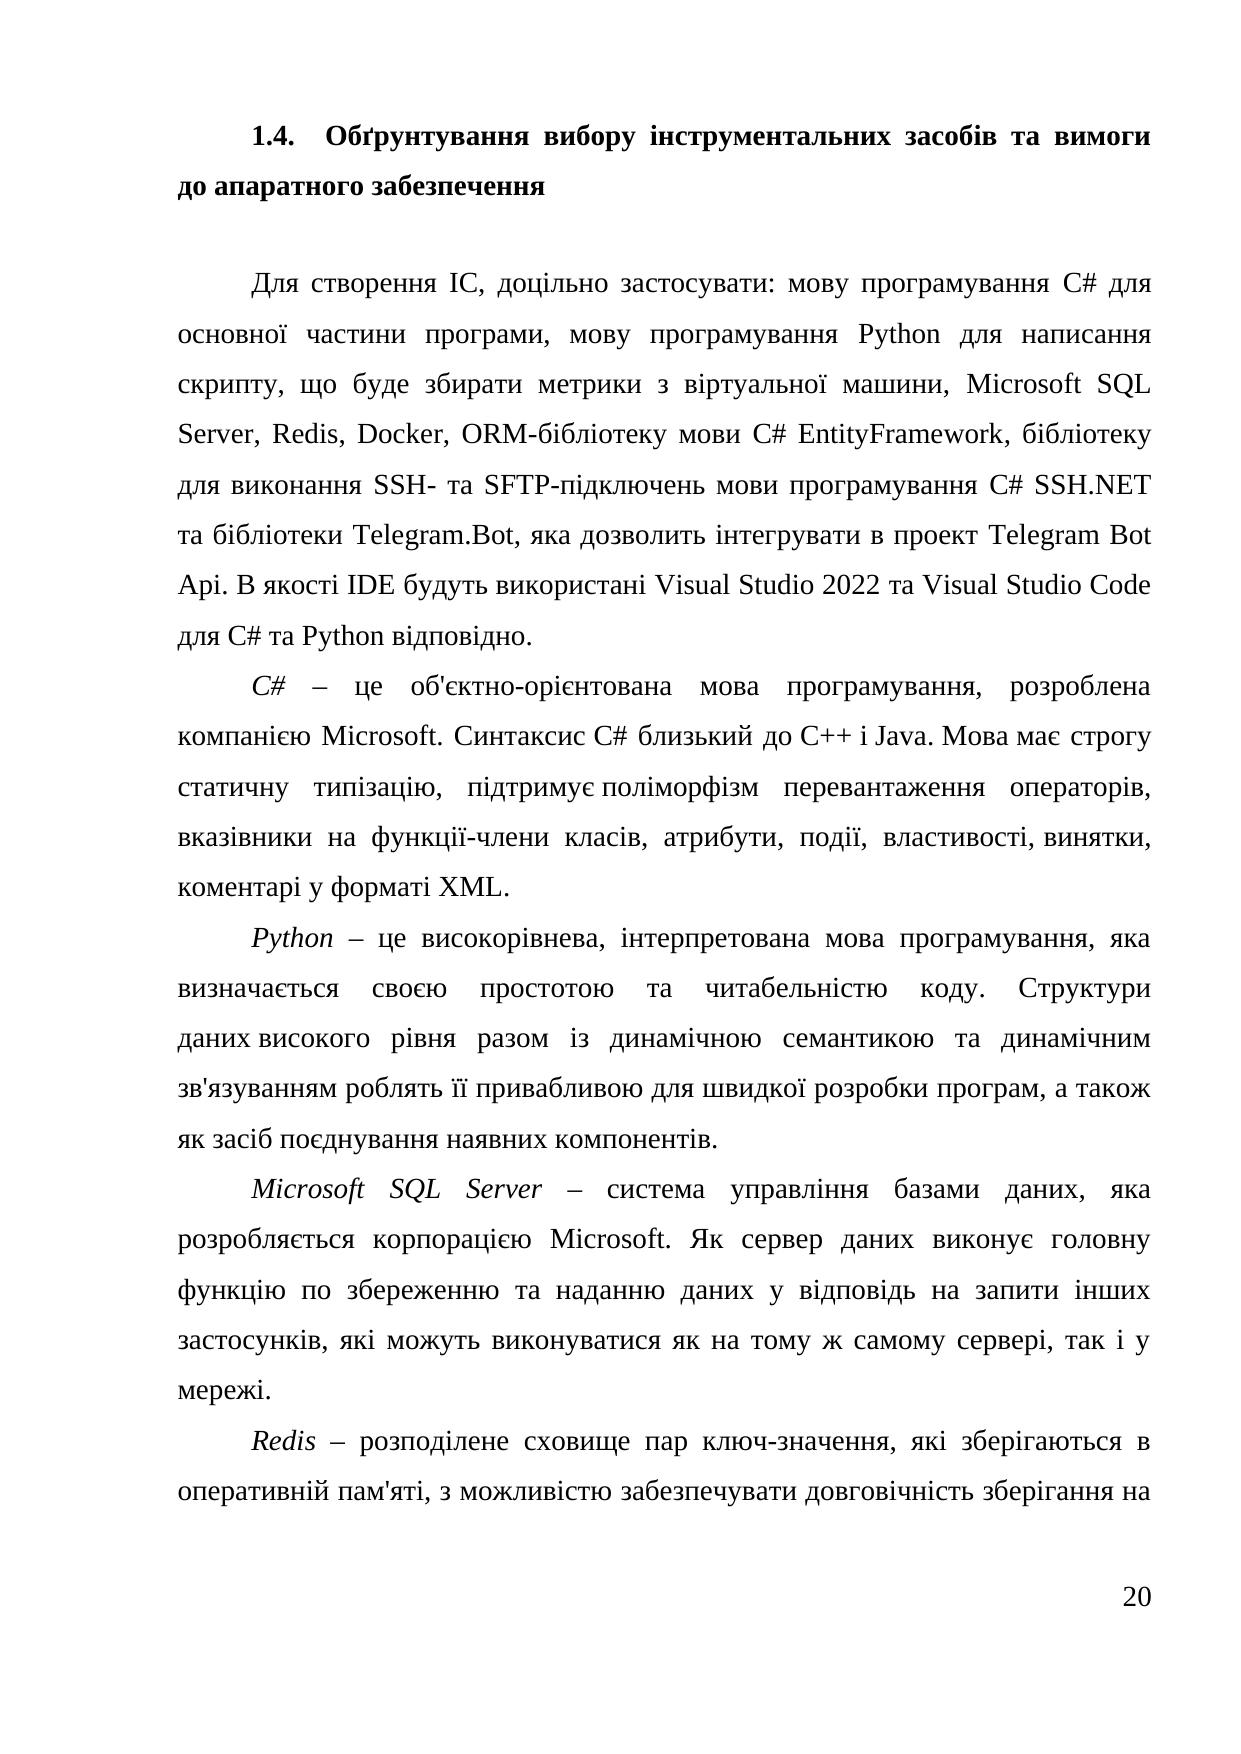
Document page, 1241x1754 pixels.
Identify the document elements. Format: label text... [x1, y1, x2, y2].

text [177, 1423, 1152, 1507]
subtitle Обґрунтування вибору інструментальних засобів та вимоги до апаратного забезпечення [177, 118, 1152, 202]
text Python – це високорівнева, інтерпретована мова програмування, яка визначається своєю простотою та читабельністю коду. Структури даних високого рівня разом із динамічною семантикою та динамічним зв'язуванням роблять її привабливою для швидкої розробки програм, а також як засіб поєднування наявних компонентів. [177, 920, 1152, 1154]
text Для створення ІС, доцільно застосувати: мову програмування C# для основної частини програми, мову програмування Python для написання скрипту, що буде збирати метрики з віртуальної машини, Microsoft SQL Server, Redis, Docker, ORM-бібліотеку мови C# EntityFramework, бібліотеку для виконання SSH- та SFTP-підключень мови програмування C# SSH.NET та бібліотеки Telegram.Bot, яка дозволить інтегрувати в проект Telegram Bot Api. В якості IDE будуть використані Visual Studio 2022 та Visual Studio Code для C# та Python відповідно. [177, 266, 1152, 651]
text Microsoft SQL Server – система управління базами даних, яка розробляється корпорацією Microsoft. Як сервер даних виконує головну функцію по збереженню та наданню даних у відповідь на запити інших застосунків, які можуть виконуватися як на тому ж самому сервері, так і у мережі. [177, 1171, 1152, 1406]
text C# – це об'єктно-орієнтована мова програмування, розроблена компанією Microsoft. Синтаксис C# близький до С++ і Java. Мова має строгу статичну типізацію, підтримує поліморфізм перевантаження операторів, вказівники на функції-члени класів, атрибути, події, властивості, винятки, коментарі у форматі XML. [177, 668, 1152, 903]
